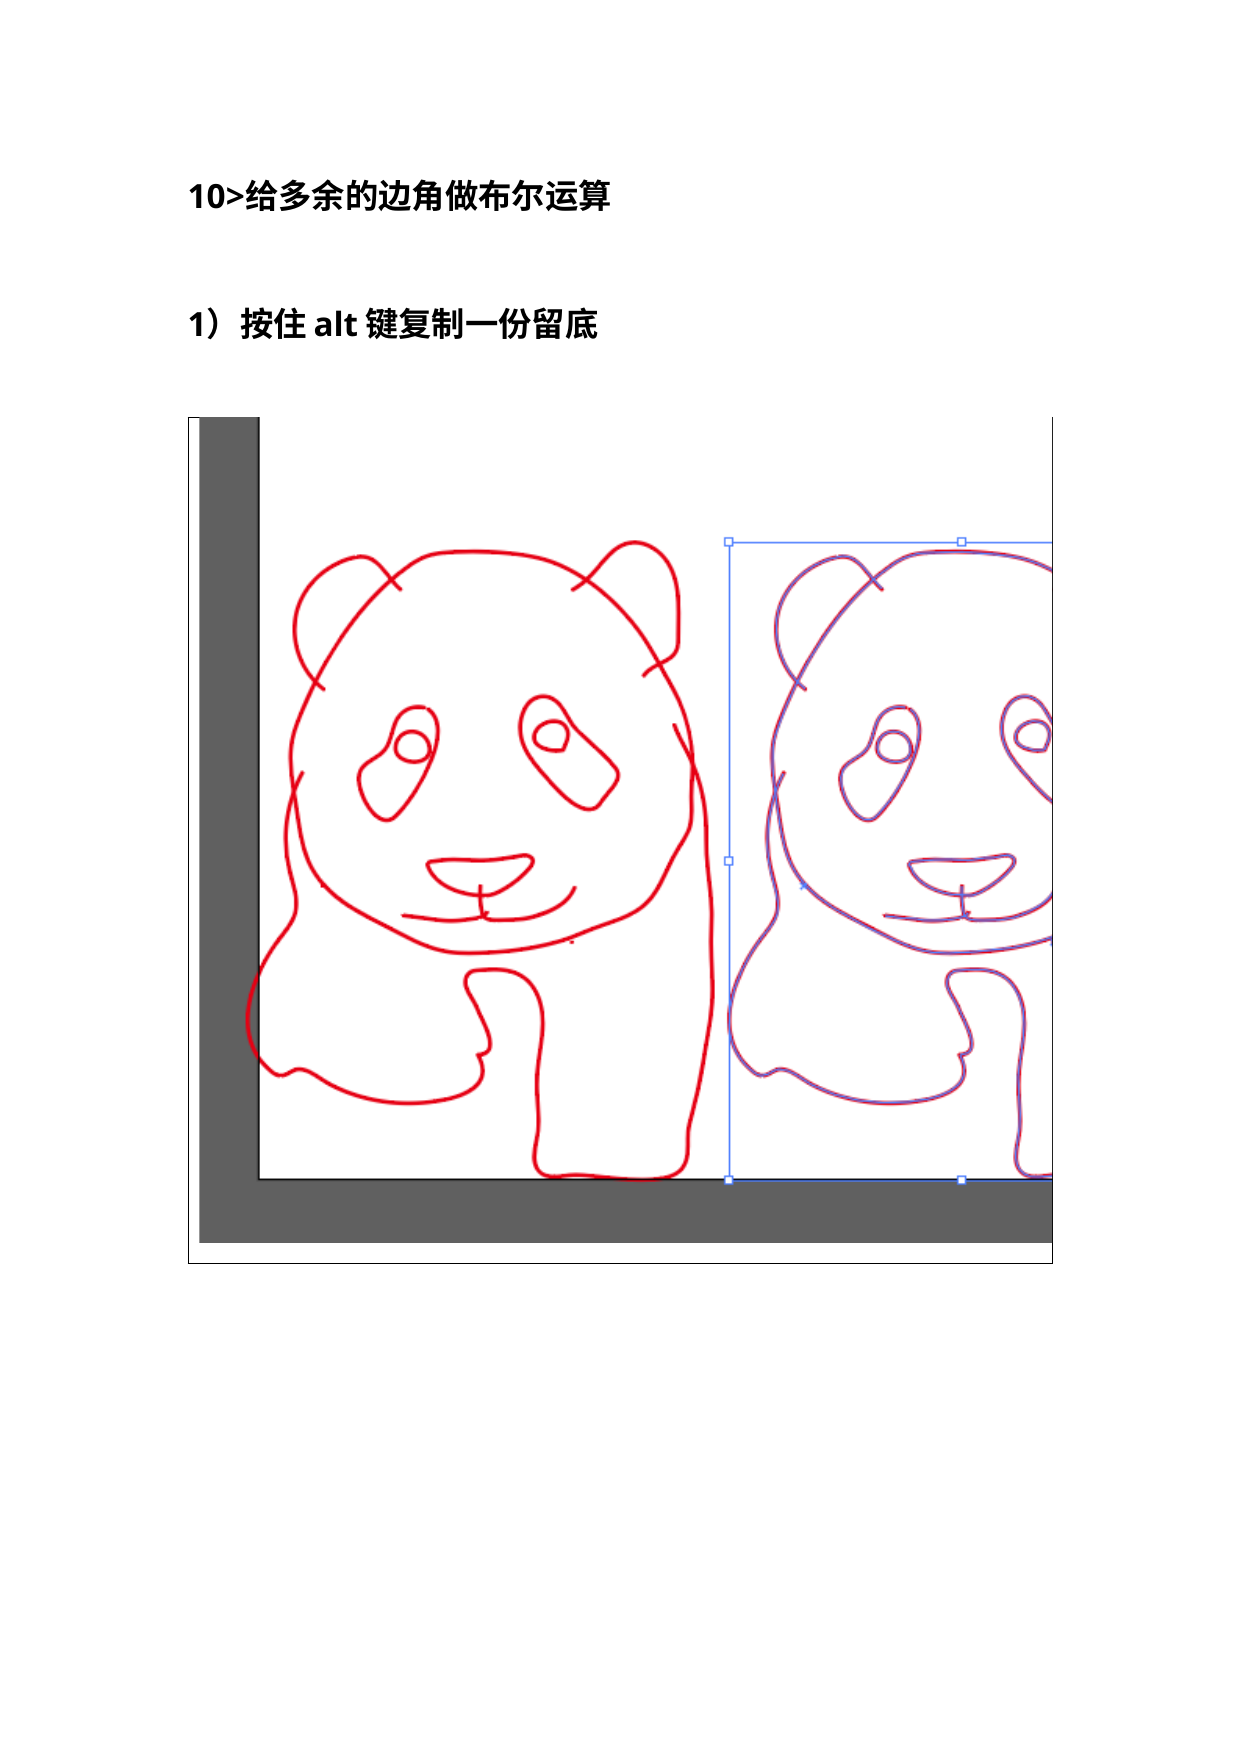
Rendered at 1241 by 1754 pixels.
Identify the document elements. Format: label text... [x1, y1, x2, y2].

subtitle 10>给多余的边角做布尔运算 [187, 162, 1053, 227]
subtitle 1）按住alt键复制一份留底 [187, 289, 1053, 354]
picture [199, 417, 1053, 1243]
table_header [189, 418, 1052, 1263]
